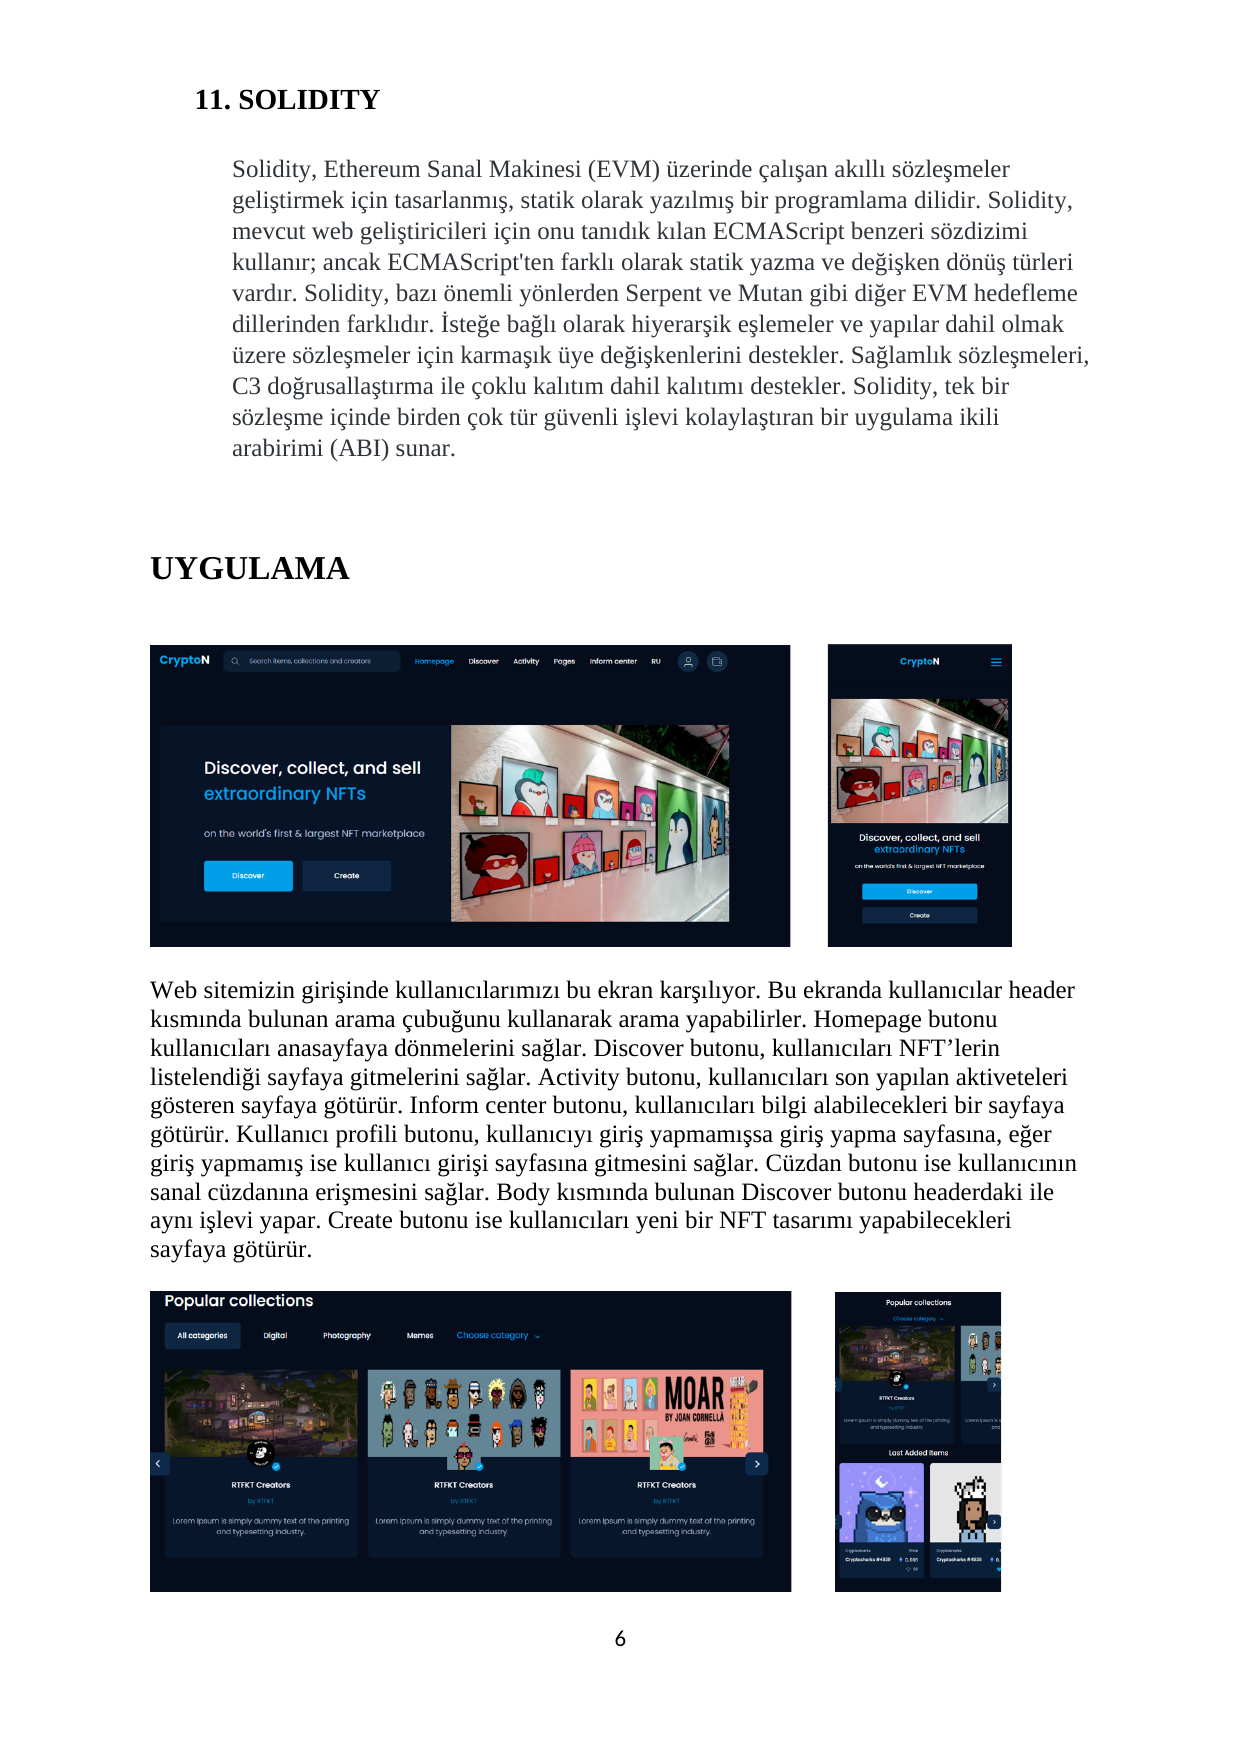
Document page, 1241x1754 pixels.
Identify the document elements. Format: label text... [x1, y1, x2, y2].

picture [150, 1291, 792, 1592]
text Web sitemizin girişinde kullanıcılarımızı bu ekran karşılıyor. Bu ekranda kullanıcılar header kısmında bulunan arama çubuğunu kullanarak arama yapabilirler. Homepage butonu kullanıcıları anasayfaya dönmelerini sağlar. Discover butonu, kullanıcıları NFT’lerin listelendiği sayfaya gitmelerini sağlar. Activity butonu, kullanıcıları son yapılan aktiveteleri gösteren sayfaya götürür. Inform center butonu, kullanıcıları bilgi alabilecekleri bir sayfaya götürür. Kullanıcı profili butonu, kullanıcıyı giriş yapmamışsa giriş yapma sayfasına, eğer giriş yapmamış ise kullanıcı girişi sayfasına gitmesini sağlar. Cüzdan butonu ise kullanıcının sanal cüzdanına erişmesini sağlar. Body kısmında bulunan Discover butonu headerdaki ile aynı işlevi yapar. Create butonu ise kullanıcıları yeni bir NFT tasarımı yapabilecekleri sayfaya götürür. [150, 976, 1090, 1263]
list SOLIDITY [194, 82, 1090, 115]
list Solidity, Ethereum Sanal Makinesi (EVM) üzerinde çalışan akıllı sözleşmeler geliştirmek için tasarlanmış, statik olarak yazılmış bir programlama dilidir. Solidity, mevcut web geliştiricileri için onu tanıdık kılan ECMAScript benzeri sözdizimi kullanır; ancak ECMAScript'ten farklı olarak statik yazma ve değişken dönüş türleri vardır. Solidity, bazı önemli yönlerden Serpent ve Mutan gibi diğer EVM hedefleme dillerinden farklıdır. İsteğe bağlı olarak hiyerarşik eşlemeler ve yapılar dahil olmak üzere sözleşmeler için karmaşık üye değişkenlerini destekler. Sağlamlık sözleşmeleri, C3 doğrusallaştırma ile çoklu kalıtım dahil kalıtımı destekler. Solidity, tek bir sözleşme içinde birden çok tür güvenli işlevi kolaylaştıran bir uygulama ikili arabirimi (ABI) sunar. [232, 154, 1090, 462]
picture [827, 644, 1012, 947]
picture [835, 1292, 1002, 1592]
picture [150, 645, 791, 947]
text UYGULAMA [150, 548, 1090, 587]
